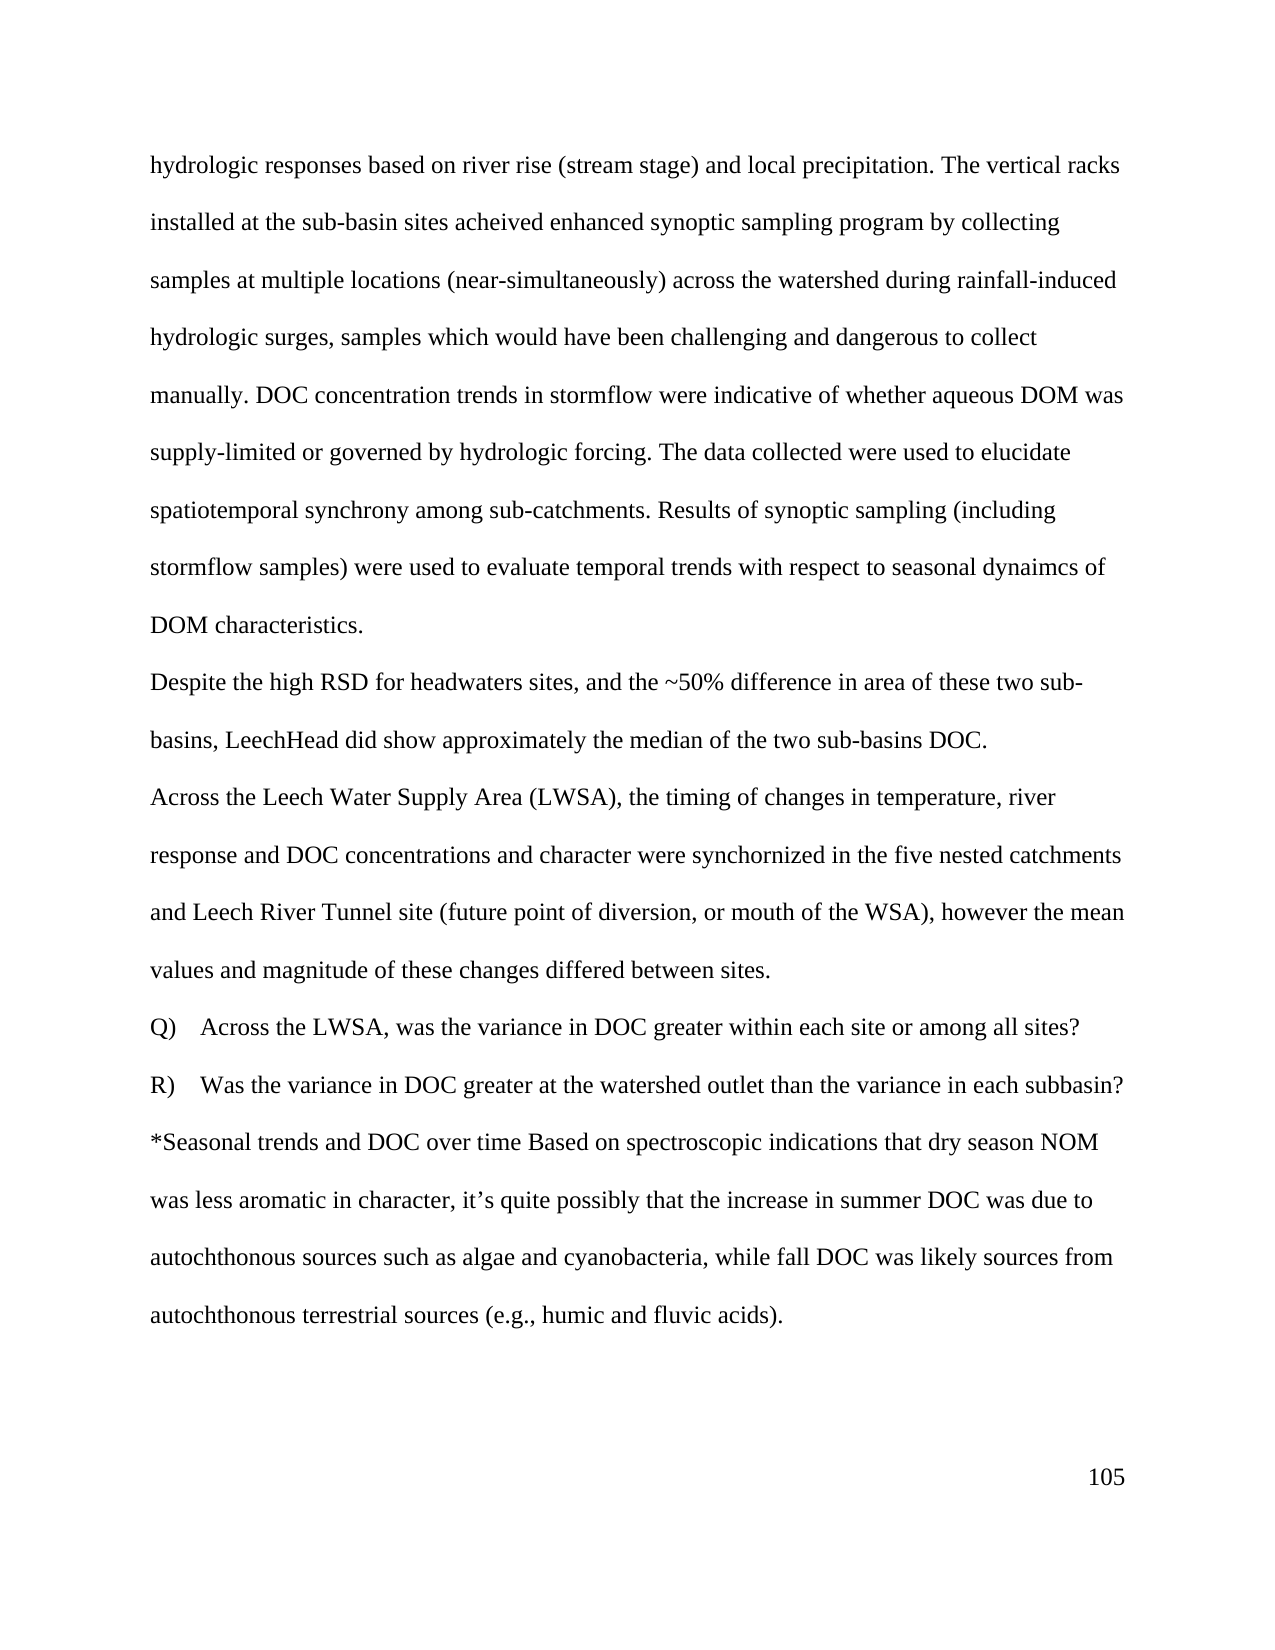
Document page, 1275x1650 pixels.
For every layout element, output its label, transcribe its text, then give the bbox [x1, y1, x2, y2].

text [150, 150, 1125, 639]
list Was the variance in DOC greater at the watershed outlet than the variance in each subbasin? [150, 1070, 1125, 1099]
text Across the Leech Water Supply Area (LWSA), the timing of changes in temperature, river response and DOC concentrations and character were synchornized in the five nested catchments and Leech River Tunnel site (future point of diversion, or mouth of the WSA), however the mean values and magnitude of these changes differed between sites. [150, 782, 1125, 984]
text *Seasonal trends and DOC over time Based on spectroscopic indications that dry season NOM was less aromatic in character, it’s quite possibly that the increase in summer DOC was due to autochthonous sources such as algae and cyanobacteria, while fall DOC was likely sources from autochthonous terrestrial sources (e.g., humic and fluvic acids). [150, 1127, 1125, 1329]
list Across the LWSA, was the variance in DOC greater within each site or among all sites? [150, 1012, 1125, 1041]
text Despite the high RSD for headwaters sites, and the ~50% difference in area of these two sub-basins, LeechHead did show approximately the median of the two sub-basins DOC. [150, 667, 1125, 754]
